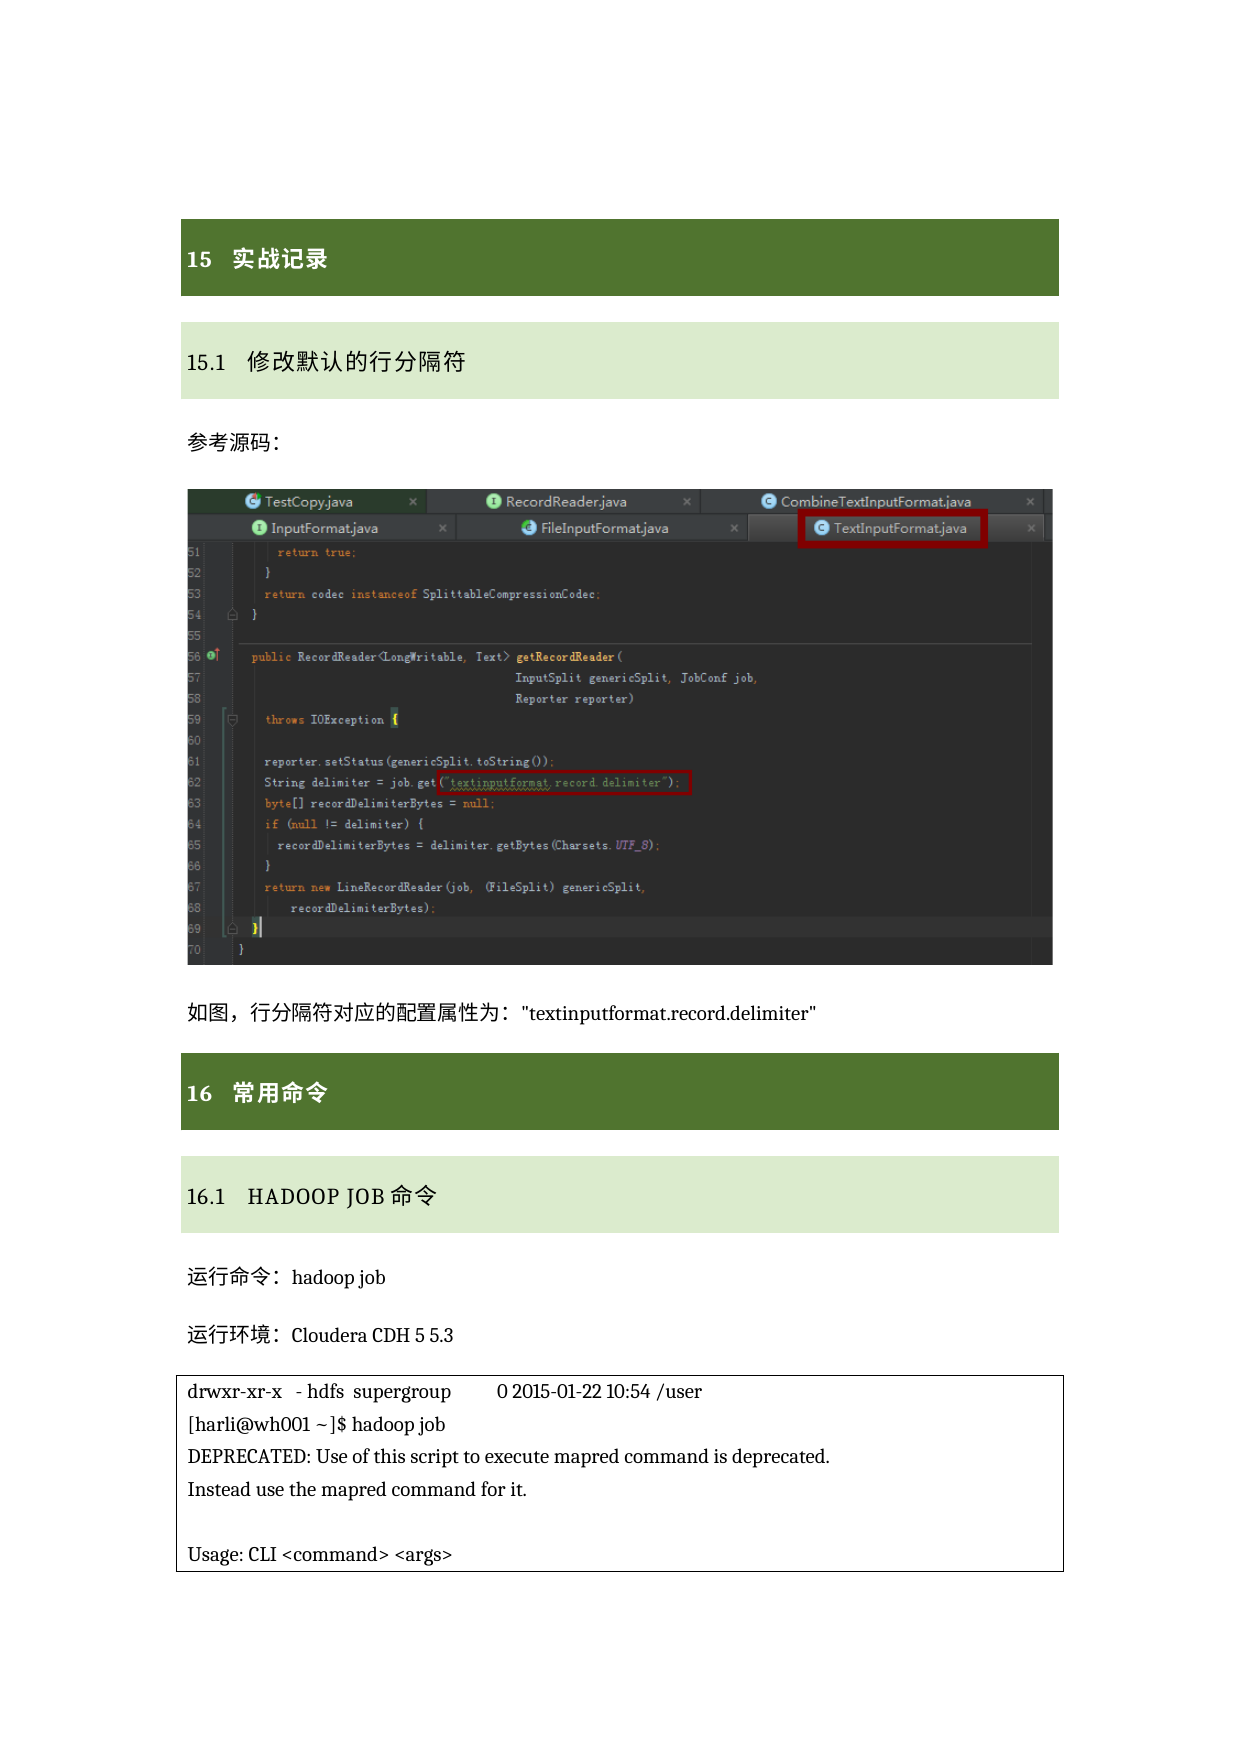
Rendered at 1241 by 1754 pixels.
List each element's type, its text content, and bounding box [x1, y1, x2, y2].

picture [187, 489, 1053, 965]
subtitle 实战记录 [188, 225, 1053, 290]
subtitle 常用命令 [188, 1059, 1053, 1124]
text 参考源码： [187, 425, 1053, 458]
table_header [177, 1376, 1063, 1571]
text 运行环境：Cloudera CDH 5 5.3 [187, 1317, 1053, 1349]
subtitle hadoop job命令 [188, 1162, 1053, 1227]
text 运行命令：hadoop job [187, 1259, 1053, 1292]
subtitle 修改默认的行分隔符 [188, 328, 1053, 393]
text 如图，行分隔符对应的配置属性为："textinputformat.record.delimiter" [187, 995, 1053, 1027]
